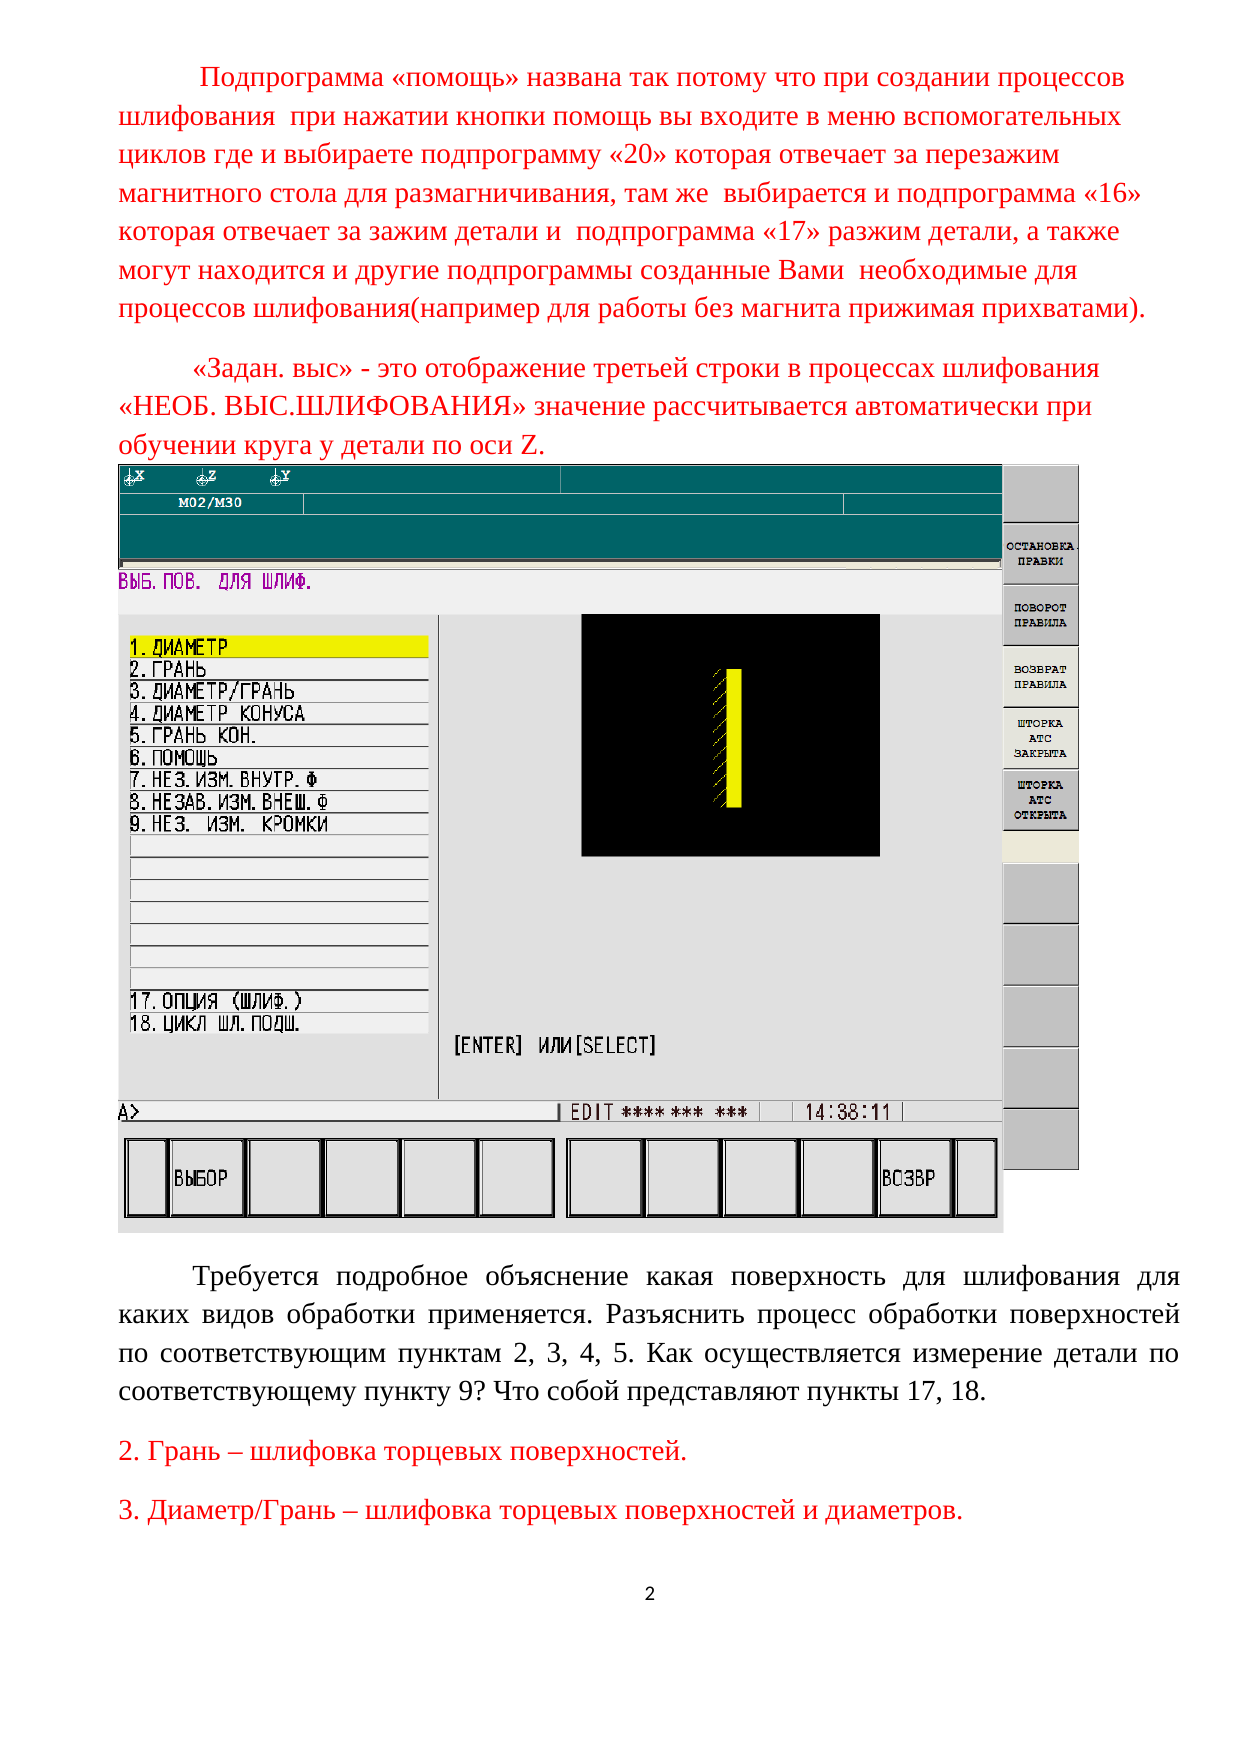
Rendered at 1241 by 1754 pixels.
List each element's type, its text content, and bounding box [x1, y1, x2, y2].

text 2. Грань – шлифовка торцевых поверхностей. [118, 1433, 1181, 1466]
text 3. Диаметр/Грань – шлифовка торцевых поверхностей и диаметров. [118, 1492, 1181, 1526]
text Подпрограмма «помощь» названа так потому что при создании процессов шлифования при нажатии кнопки помощь вы входите в меню вспомогательных циклов где и выбираете подпрограмму «20» которая отвечает за перезажим магнитного стола для размагничивания, там же выбирается и подпрограмма «16» которая отвечает за зажим детали и подпрограмма «17» разжим детали, а также могут находится и другие подпрограммы созданные Вами необходимые для процессов шлифования(например для работы без магнита прижимая прихватами). [118, 59, 1181, 324]
picture [118, 464, 1079, 1233]
text Требуется подробное объяснение какая поверхность для шлифования для каких видов обработки применяется. Разъяснить процесс обработки поверхностей по соответствующим пунктам 2, 3, 4, 5. Как осуществляется измерение детали по соответствующему пункту 9? Что собой представляют пункты 17, 18. [118, 1258, 1181, 1407]
